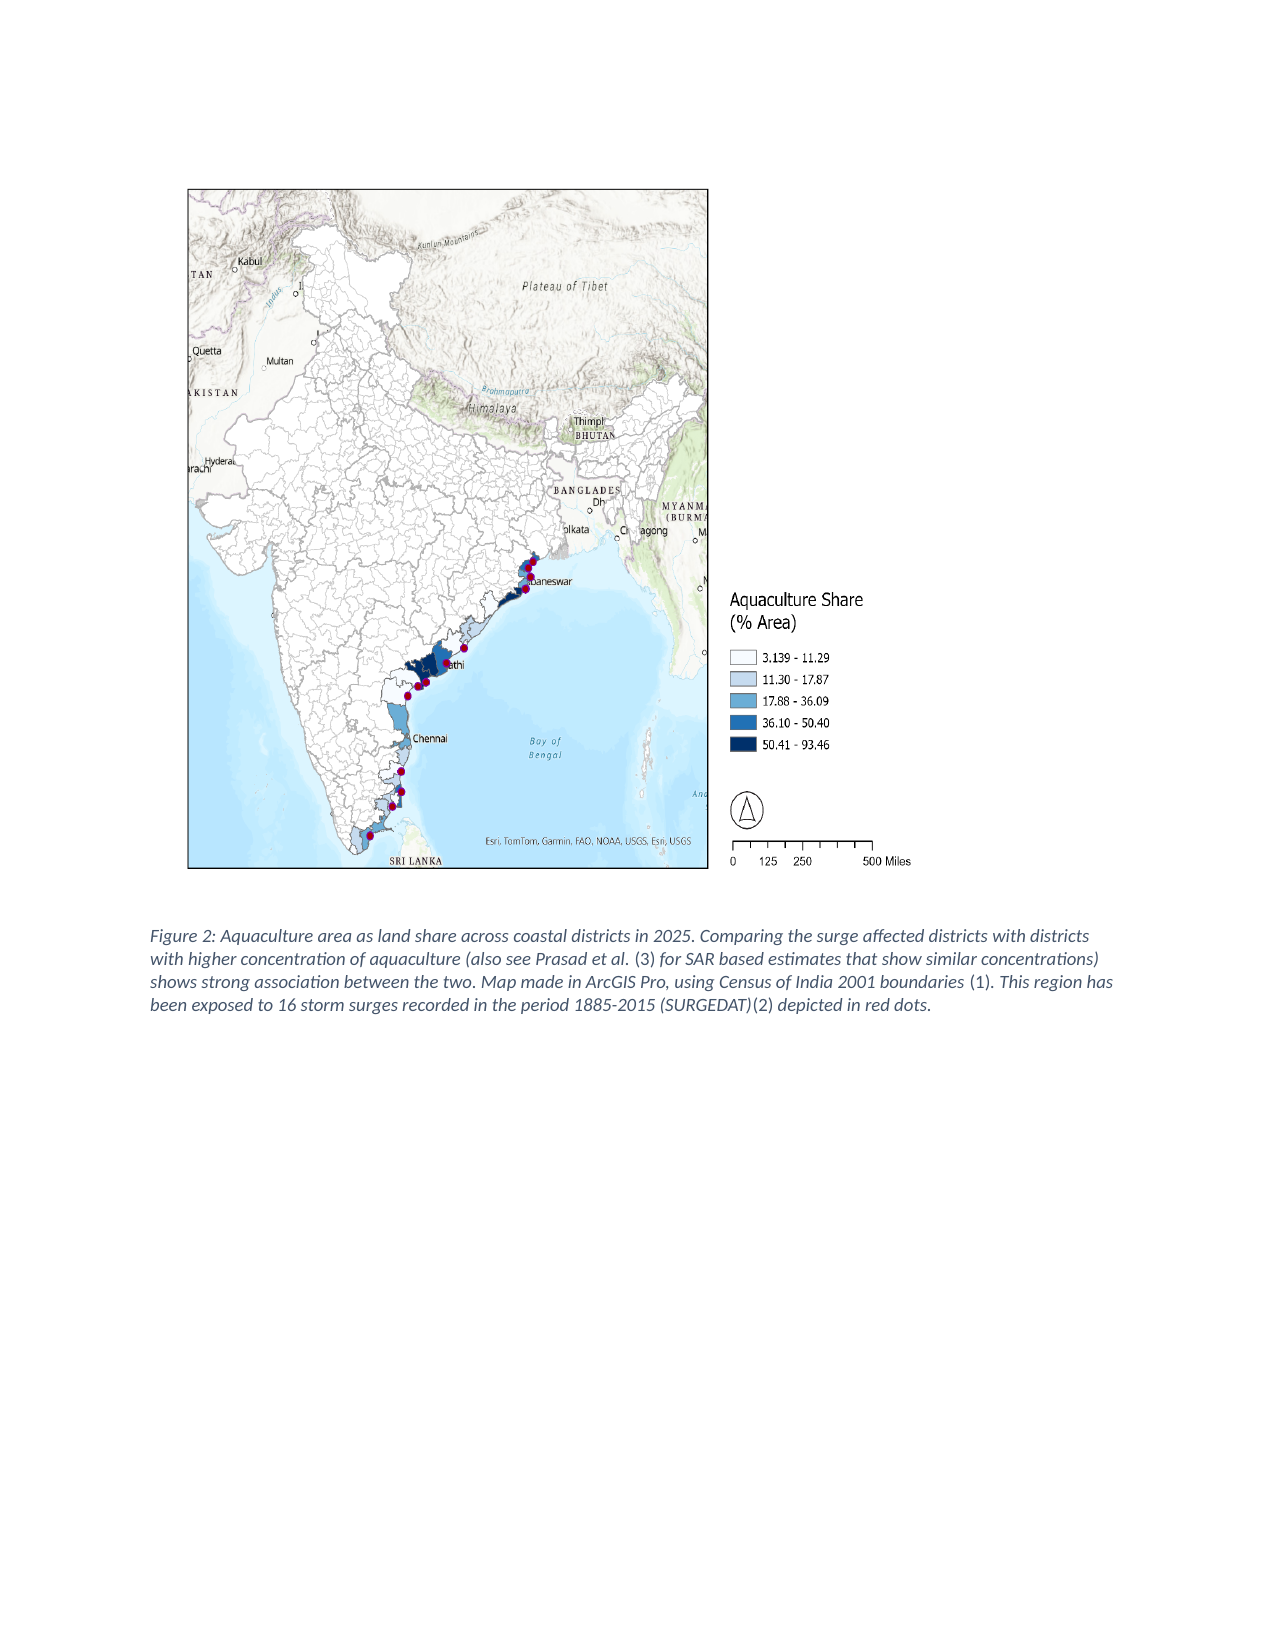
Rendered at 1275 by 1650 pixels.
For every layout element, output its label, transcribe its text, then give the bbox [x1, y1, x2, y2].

picture [150, 150, 1096, 906]
text Figure : Aquaculture area as land share across coastal districts in 2025. Comparing the surge affected districts with districts with higher concentration of aquaculture (also see Prasad et al. (3) for SAR based estimates that show similar concentrations) shows strong association between the two. Map made in ArcGIS Pro, using Census of India 2001 boundaries (1). This region has been exposed to 16 storm surges recorded in the period 1885-2015 (SURGEDAT)(2) depicted in red dots. [150, 924, 1125, 1016]
